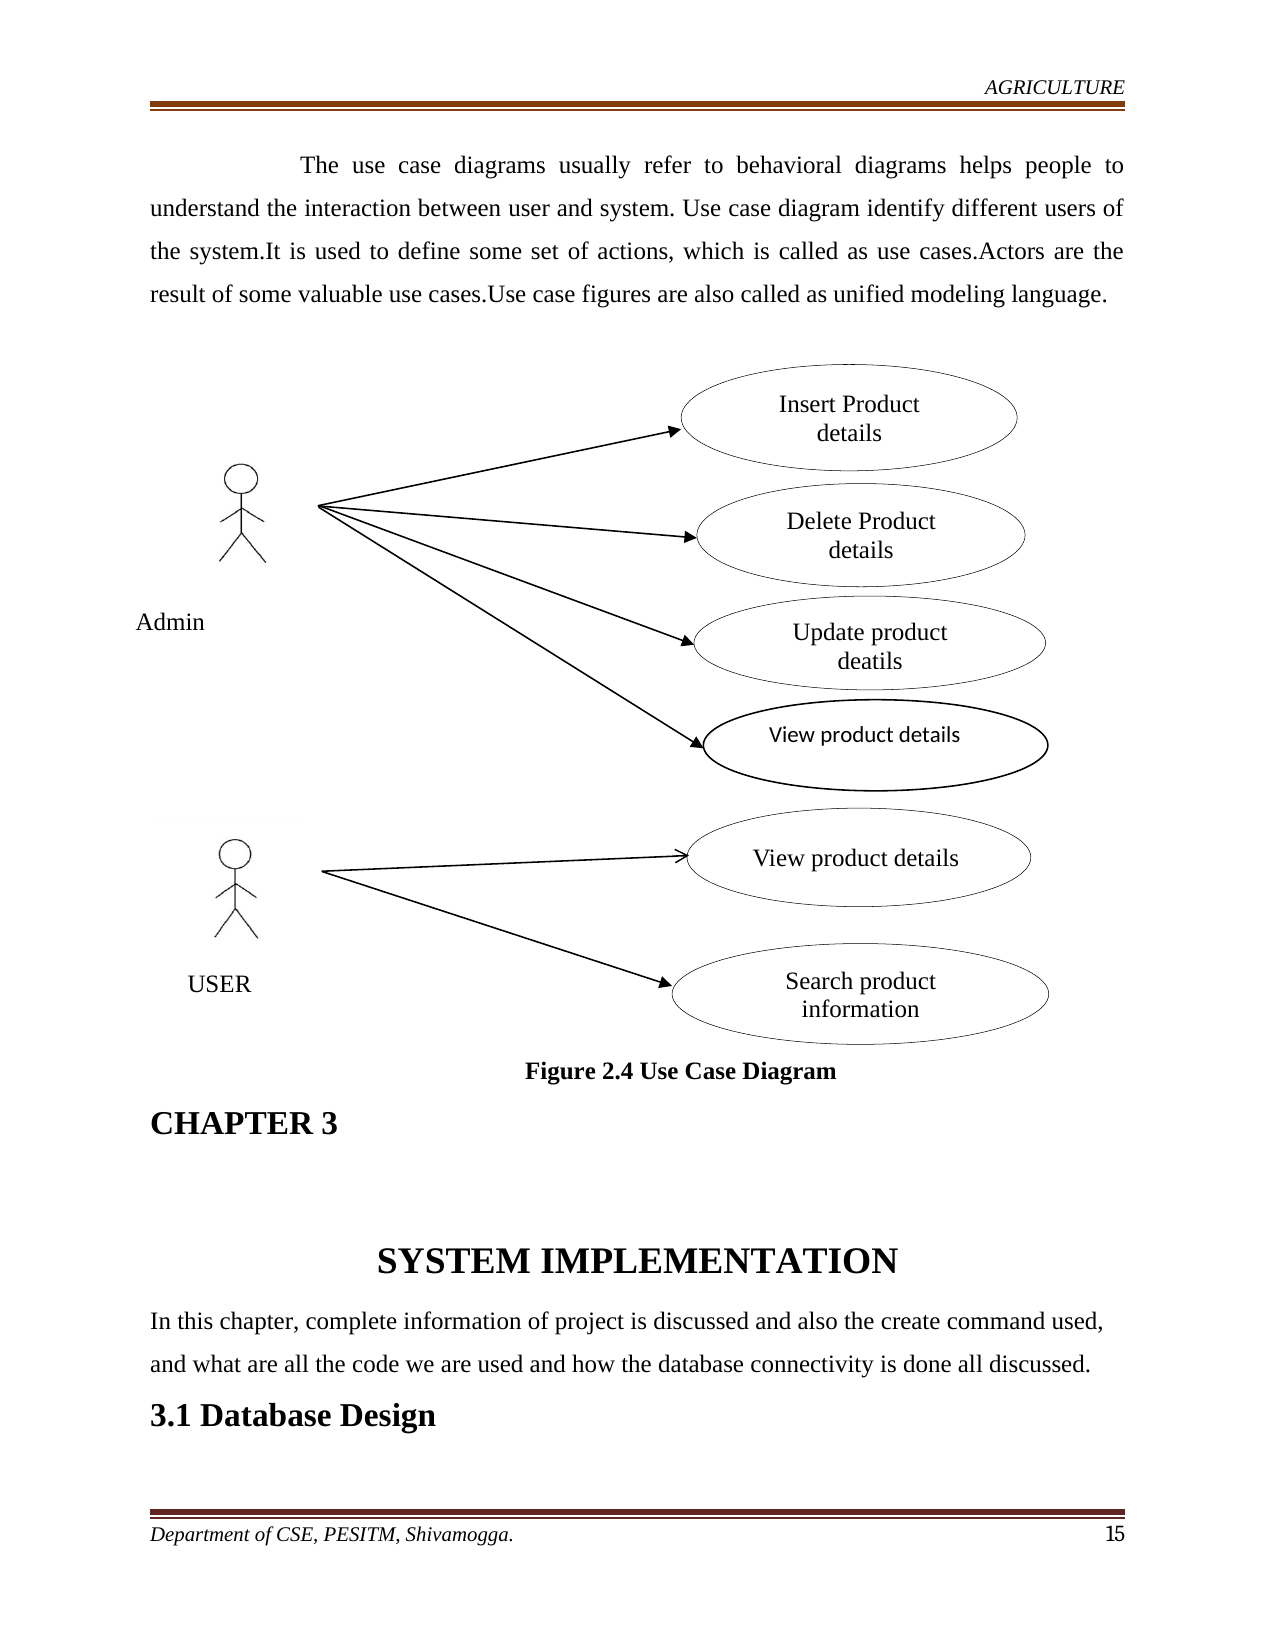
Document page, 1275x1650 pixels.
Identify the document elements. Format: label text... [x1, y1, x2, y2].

picture [150, 445, 315, 590]
text SYSTEM IMPLEMENTATION [150, 1238, 1125, 1282]
text Figure 2.4 Use Case Diagram [450, 1056, 1125, 1085]
text CHAPTER 3 [150, 1104, 1125, 1142]
text The use case diagrams usually refer to behavioral diagrams helps people to understand the interaction between user and system. Use case diagram identify different users of the system.It is used to define some set of actions, which is called as use cases.Actors are the result of some valuable use cases.Use case figures are also called as unified modeling language. [150, 150, 1125, 308]
text 3.1 Database Design [150, 1396, 1125, 1434]
picture [150, 820, 304, 966]
text In this chapter, complete information of project is discussed and also the create command used, and what are all the code we are used and how the database connectivity is done all discussed. [150, 1306, 1125, 1378]
